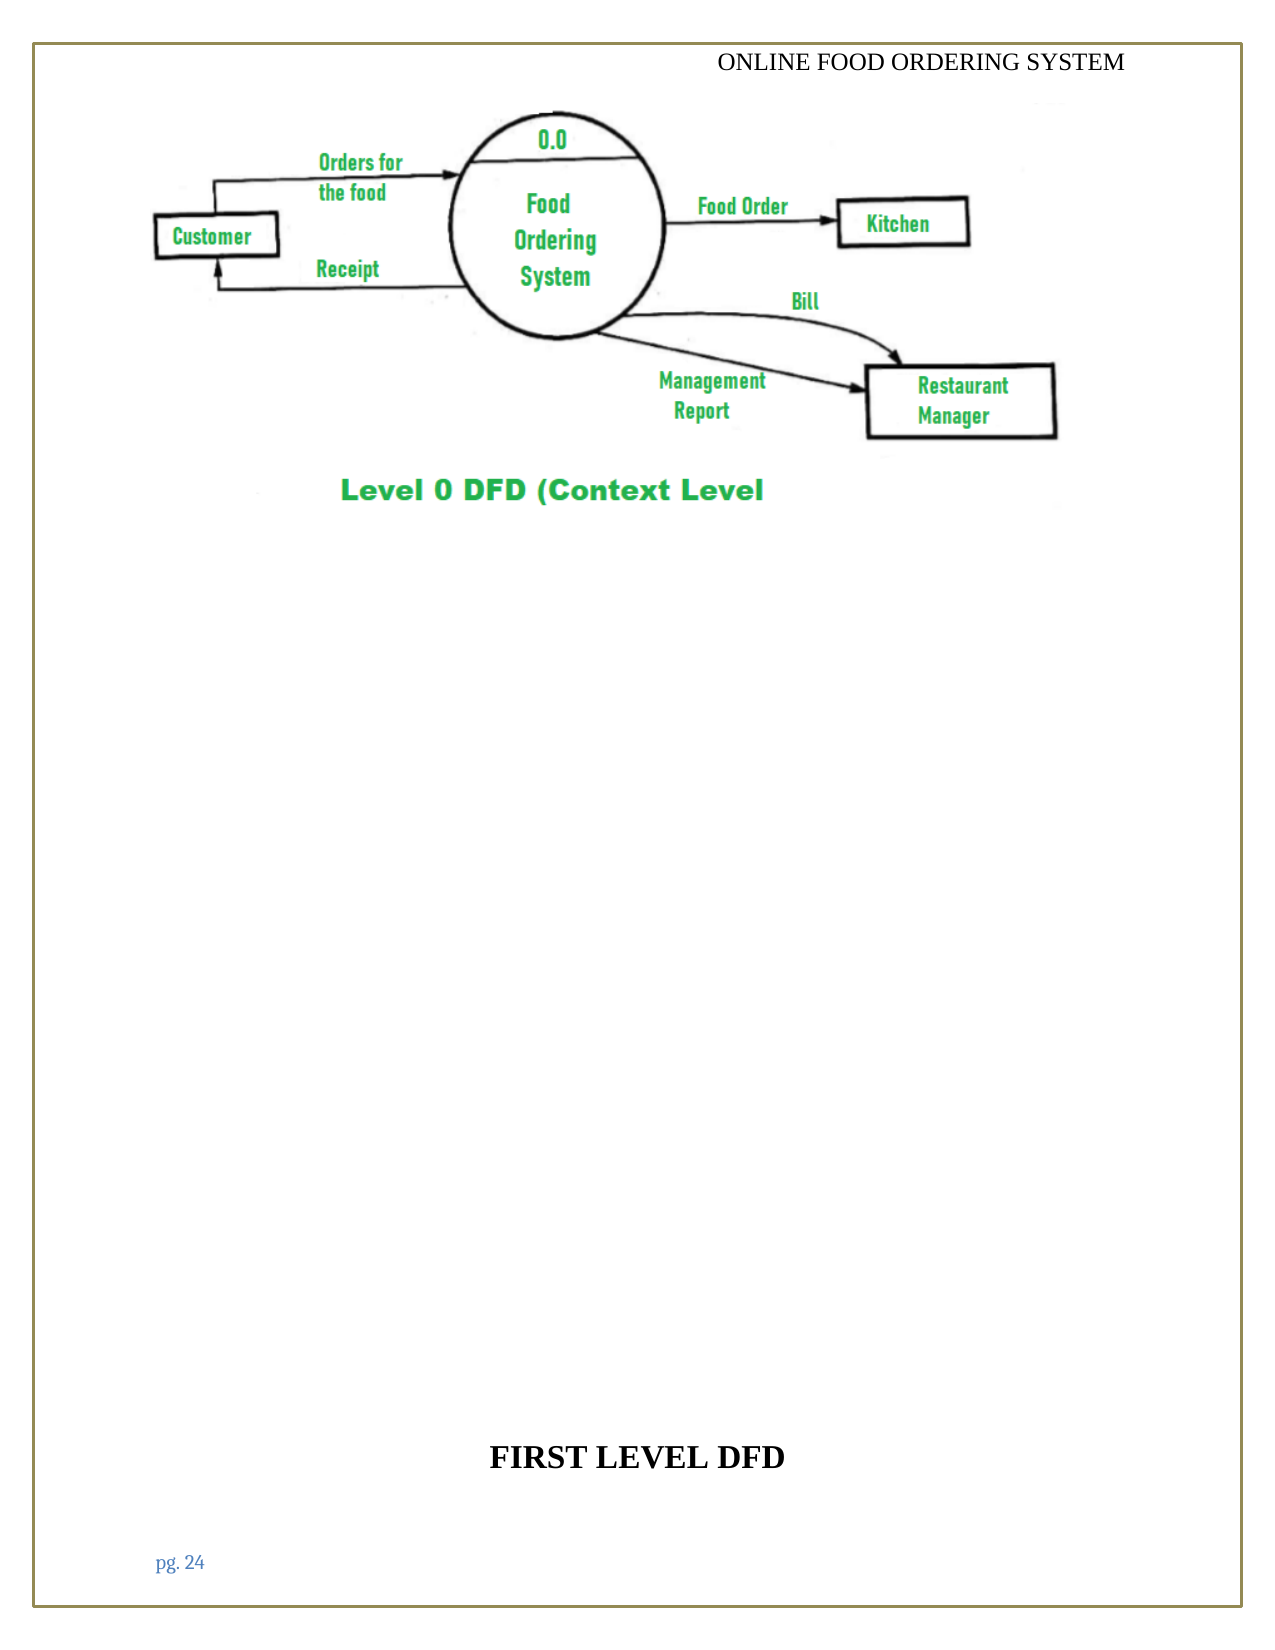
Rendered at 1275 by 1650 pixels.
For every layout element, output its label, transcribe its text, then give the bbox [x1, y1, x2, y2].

text FIRST LEVEL DFD [150, 1437, 1125, 1476]
picture [150, 103, 1067, 583]
